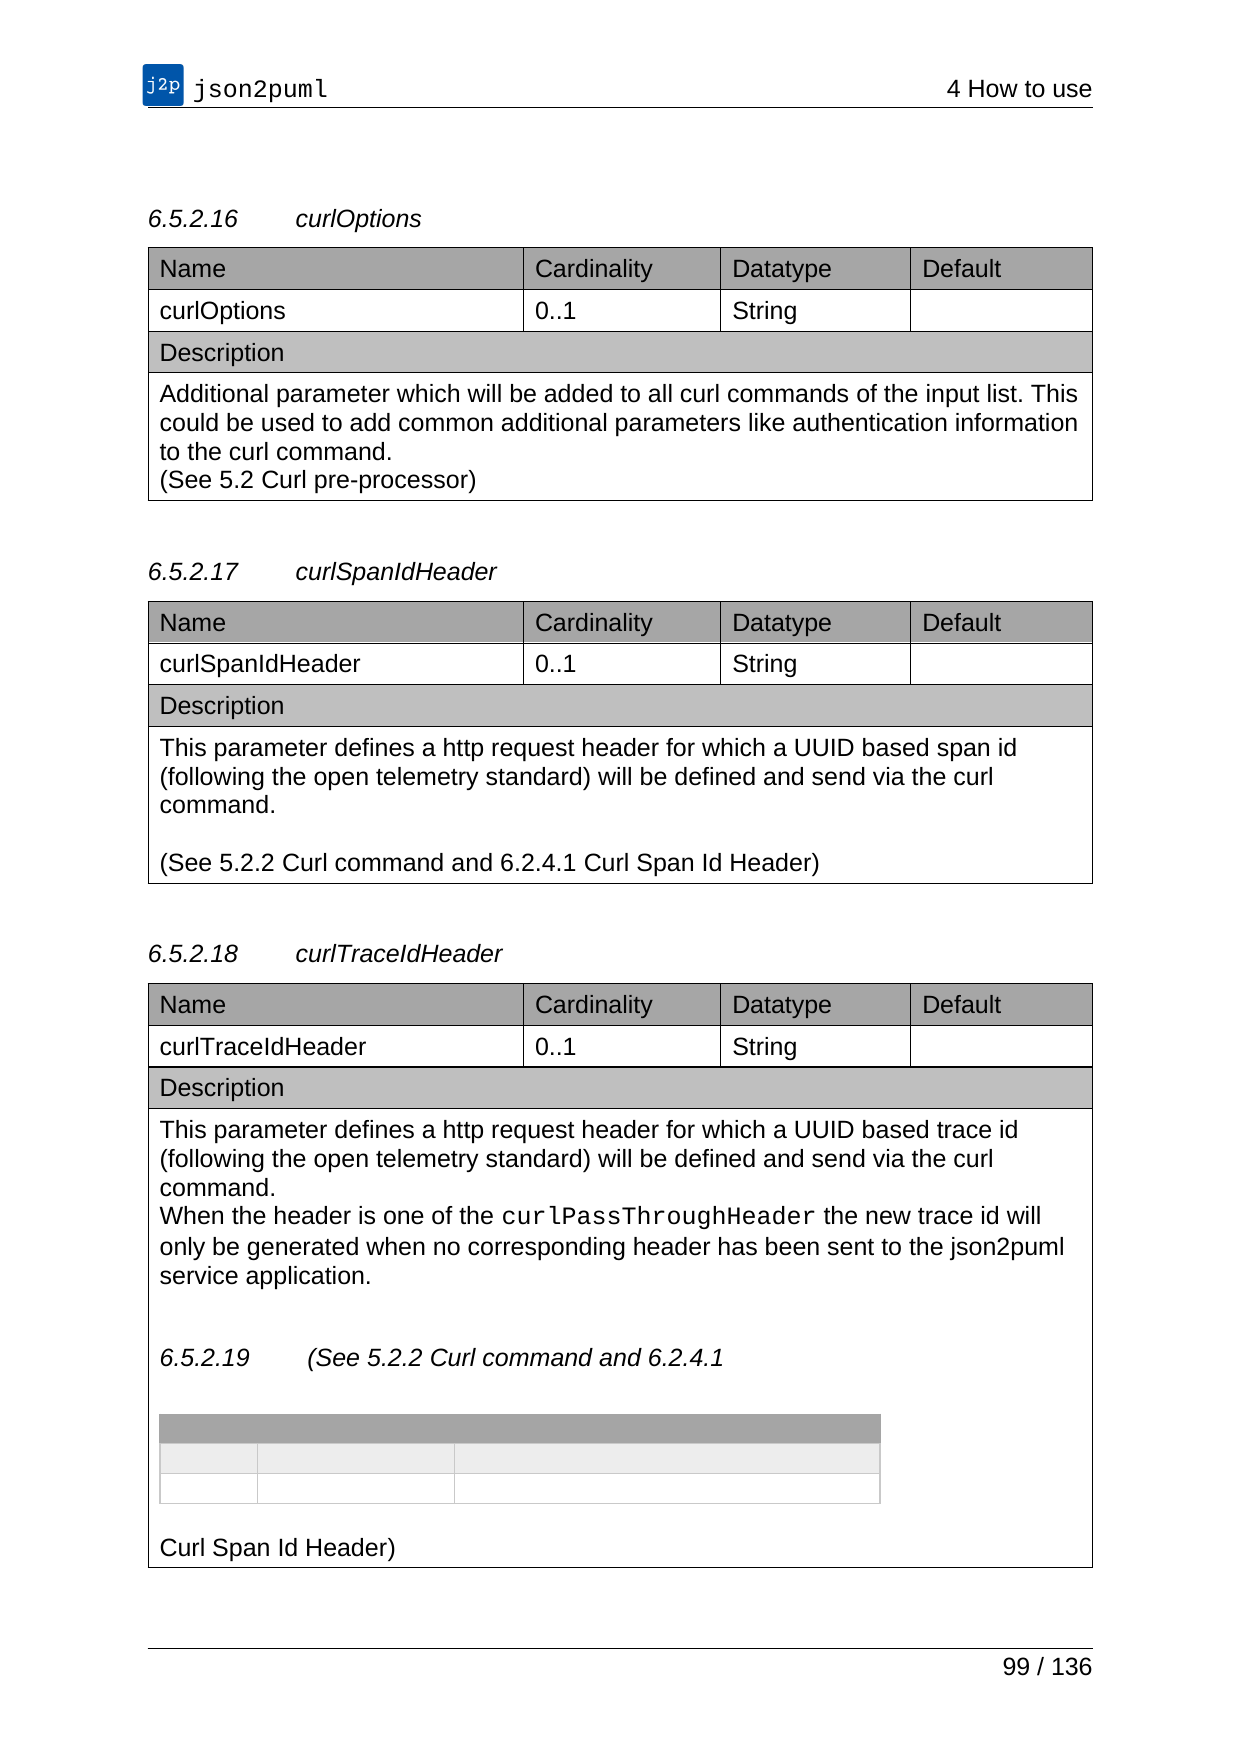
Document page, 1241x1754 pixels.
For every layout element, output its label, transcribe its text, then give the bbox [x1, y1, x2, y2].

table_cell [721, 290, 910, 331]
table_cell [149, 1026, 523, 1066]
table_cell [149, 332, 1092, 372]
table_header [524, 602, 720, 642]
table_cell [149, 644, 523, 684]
subtitle curlSpanIdHeader [148, 557, 1093, 586]
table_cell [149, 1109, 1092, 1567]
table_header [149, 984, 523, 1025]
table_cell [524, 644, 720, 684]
picture [142, 64, 184, 106]
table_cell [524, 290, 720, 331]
subtitle curlTraceIdHeader [148, 939, 1093, 968]
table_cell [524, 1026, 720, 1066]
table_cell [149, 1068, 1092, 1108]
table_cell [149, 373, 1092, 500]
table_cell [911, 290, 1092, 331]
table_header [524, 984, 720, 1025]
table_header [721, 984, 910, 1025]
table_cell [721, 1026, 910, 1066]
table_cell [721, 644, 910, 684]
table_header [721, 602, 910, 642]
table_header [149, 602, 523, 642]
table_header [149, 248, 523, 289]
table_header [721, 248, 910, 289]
subtitle curlOptions [148, 204, 1093, 232]
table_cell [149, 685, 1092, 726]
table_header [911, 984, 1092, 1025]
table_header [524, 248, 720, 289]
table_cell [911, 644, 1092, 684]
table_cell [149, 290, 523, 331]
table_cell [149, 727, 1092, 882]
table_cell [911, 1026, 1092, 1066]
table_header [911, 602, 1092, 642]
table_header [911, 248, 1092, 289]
